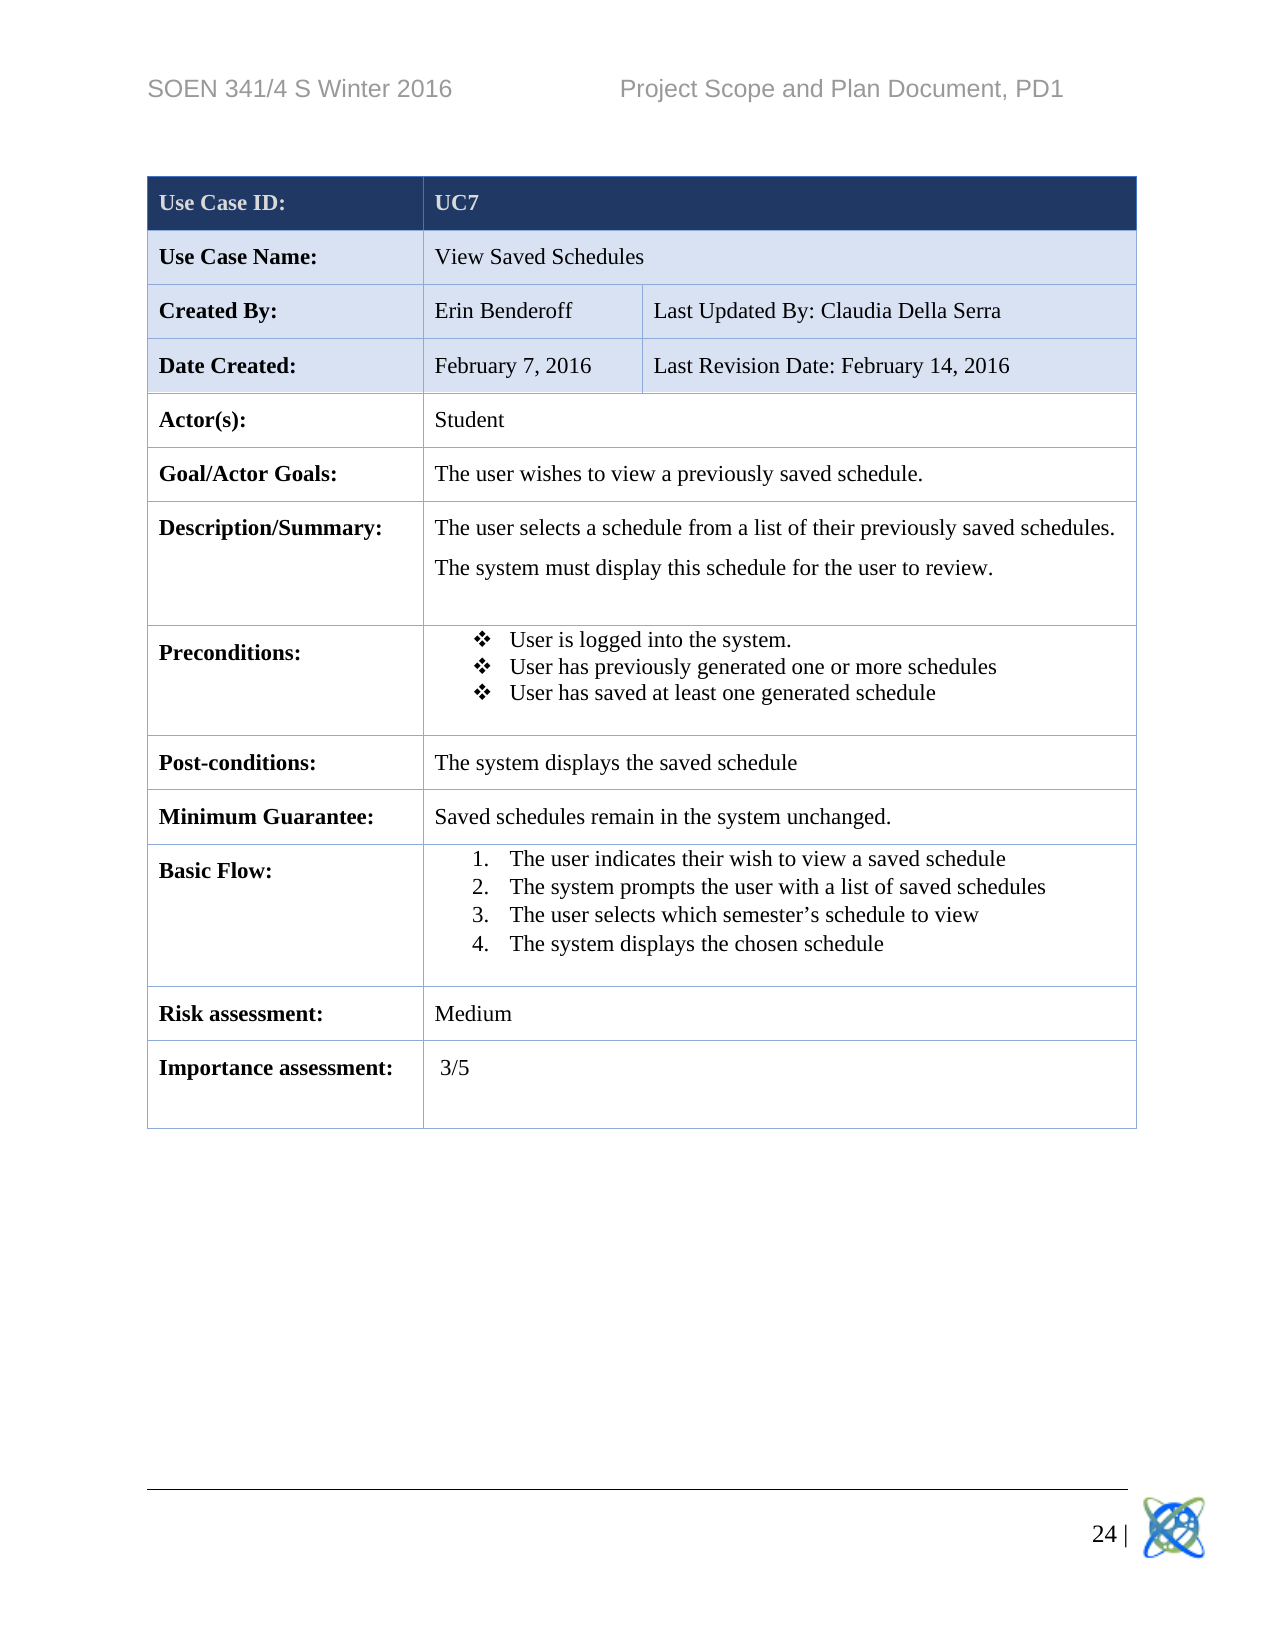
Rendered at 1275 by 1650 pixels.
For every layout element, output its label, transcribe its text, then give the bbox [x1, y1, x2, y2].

table_cell Erin Benderoff [424, 285, 642, 338]
table_header UC7 [424, 177, 1136, 230]
table_cell Last Revision Date: February 14, 2016 [643, 339, 1136, 392]
table_cell Medium [424, 987, 1136, 1040]
table_cell The user indicates their wish to view a saved schedule The system prompts the user with a list of saved schedules The user selects which semester’s schedule to view The system displays the chosen schedule [424, 845, 1136, 986]
table_cell The user wishes to view a previously saved schedule. [424, 448, 1136, 501]
table_cell Post-conditions: [148, 736, 423, 789]
table_cell Last Updated By: Claudia Della Serra [643, 285, 1136, 338]
table_cell Saved schedules remain in the system unchanged. [424, 790, 1136, 843]
table_cell 3/5 [424, 1041, 1136, 1127]
table_cell User is logged into the system. User has previously generated one or more schedules User has saved at least one generated schedule [424, 626, 1136, 735]
table_cell February 7, 2016 [424, 339, 642, 392]
table_cell Goal/Actor Goals: [148, 448, 423, 501]
picture [1123, 1490, 1224, 1566]
table_cell Created By: [148, 285, 423, 338]
table_cell Importance assessment: [148, 1041, 423, 1127]
table_cell Basic Flow: [148, 845, 423, 986]
table_cell Student [424, 394, 1136, 447]
table_cell Actor(s): [148, 394, 423, 447]
table_cell Risk assessment: [148, 987, 423, 1040]
table_cell The system displays the saved schedule [424, 736, 1136, 789]
table_cell Date Created: [148, 339, 423, 392]
table_header Use Case ID: [148, 177, 423, 230]
table_cell Use Case Name: [148, 231, 423, 284]
table_cell Preconditions: [148, 626, 423, 735]
table_cell Minimum Guarantee: [148, 790, 423, 843]
table_cell Description/Summary: [148, 502, 423, 625]
table_cell View Saved Schedules [424, 231, 1136, 284]
table_cell The user selects a schedule from a list of their previously saved schedules. The system must display this schedule for the user to review. [424, 502, 1136, 625]
